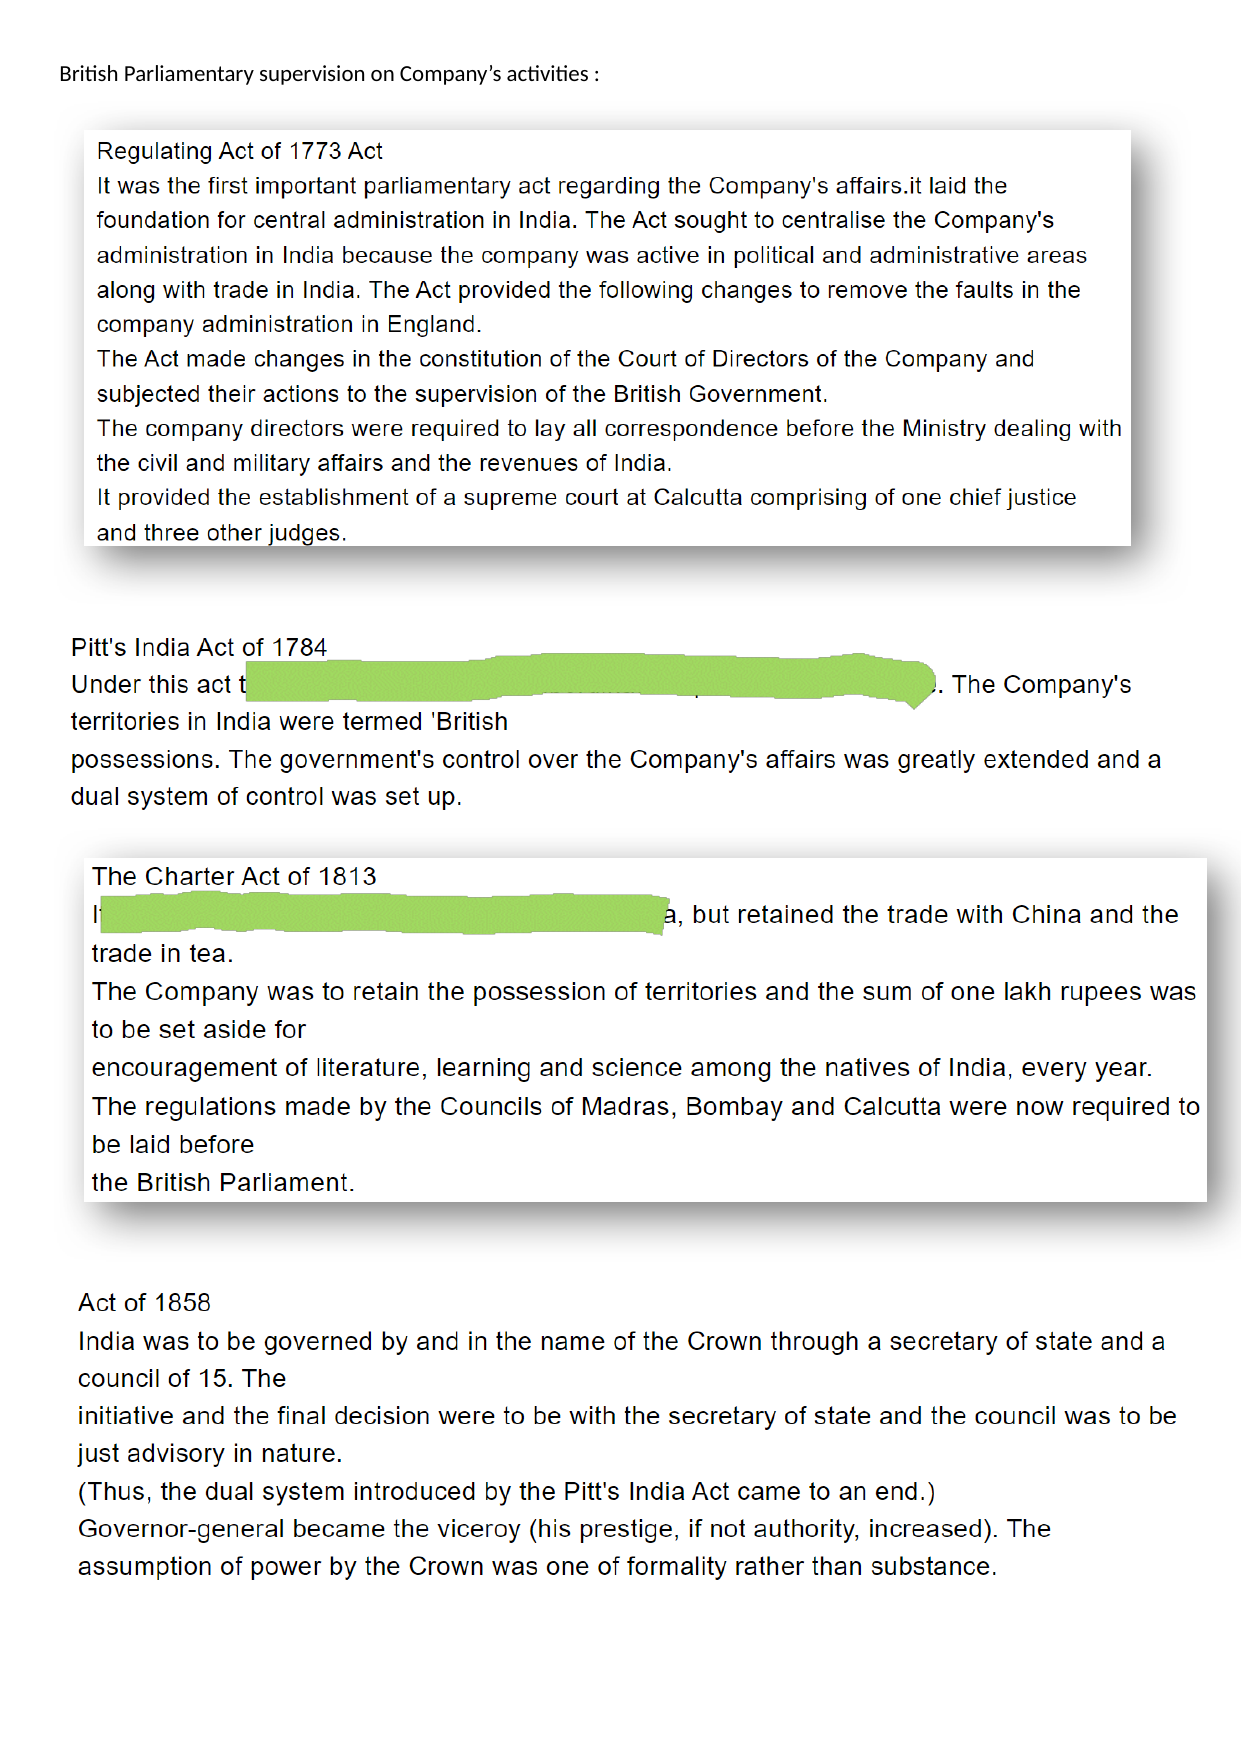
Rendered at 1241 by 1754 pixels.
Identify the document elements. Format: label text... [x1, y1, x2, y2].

picture [59, 625, 1182, 815]
picture [84, 130, 1131, 546]
picture [59, 1280, 1182, 1587]
picture [84, 858, 1207, 1202]
text British Parliamentary supervision on Company’s activities : [59, 59, 1181, 87]
